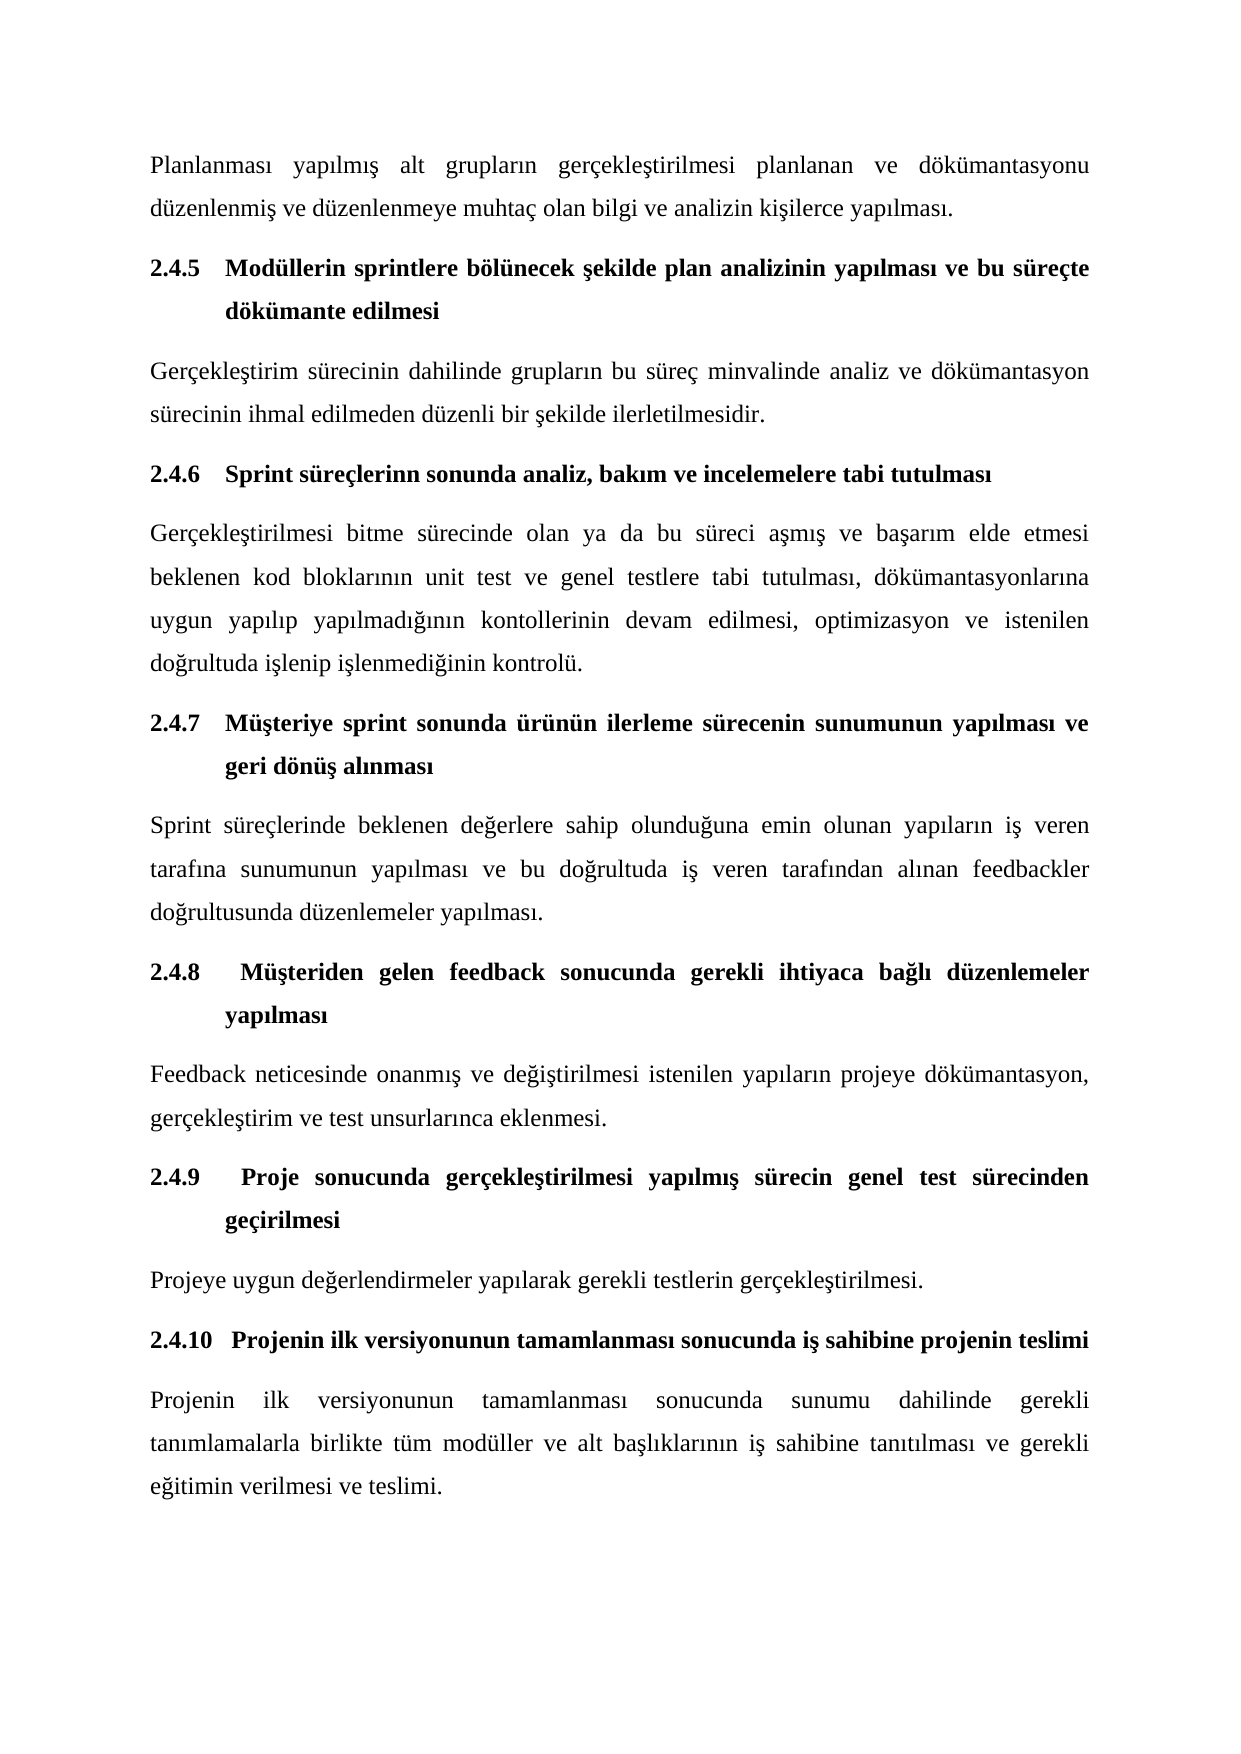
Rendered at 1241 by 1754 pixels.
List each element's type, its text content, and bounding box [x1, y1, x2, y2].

text Projeye uygun değerlendirmeler yapılarak gerekli testlerin gerçekleştirilmesi. [150, 1265, 1090, 1294]
text Sprint süreçlerinde beklenen değerlere sahip olunduğuna emin olunan yapıların iş veren tarafına sunumunun yapılması ve bu doğrultuda iş veren tarafından alınan feedbackler doğrultusunda düzenlemeler yapılması. [150, 811, 1090, 926]
text Planlanması yapılmış alt grupların gerçekleştirilmesi planlanan ve dökümantasyonu düzenlenmiş ve düzenlenmeye muhtaç olan bilgi ve analizin kişilerce yapılması. [150, 150, 1090, 222]
text Gerçekleştirim sürecinin dahilinde grupların bu süreç minvalinde analiz ve dökümantasyon sürecinin ihmal edilmeden düzenli bir şekilde ilerletilmesidir. [150, 356, 1090, 428]
text Projenin ilk versiyonunun tamamlanması sonucunda sunumu dahilinde gerekli tanımlamalarla birlikte tüm modüller ve alt başlıklarının iş sahibine tanıtılması ve gerekli eğitimin verilmesi ve teslimi. [150, 1385, 1090, 1500]
list Proje sonucunda gerçekleştirilmesi yapılmış sürecin genel test sürecinden geçirilmesi [150, 1162, 1090, 1234]
text 2.4.7 Müşteriye sprint sonunda ürünün ilerleme sürecenin sunumunun yapılması ve geri dönüş alınması [150, 708, 1090, 779]
list Modüllerin sprintlere bölünecek şekilde plan analizinin yapılması ve bu süreçte dökümante edilmesi [150, 253, 1090, 325]
list Müşteriden gelen feedback sonucunda gerekli ihtiyaca bağlı düzenlemeler yapılması [150, 957, 1090, 1028]
text Gerçekleştirilmesi bitme sürecinde olan ya da bu süreci aşmış ve başarım elde etmesi beklenen kod bloklarının unit test ve genel testlere tabi tutulması, dökümantasyonlarına uygun yapılıp yapılmadığının kontollerinin devam edilmesi, optimizasyon ve istenilen doğrultuda işlenip işlenmediğinin kontrolü. [150, 518, 1090, 677]
list Projenin ilk versiyonunun tamamlanması sonucunda iş sahibine projenin teslimi [150, 1325, 1090, 1354]
text Feedback neticesinde onanmış ve değiştirilmesi istenilen yapıların projeye dökümantasyon, gerçekleştirim ve test unsurlarınca eklenmesi. [150, 1059, 1090, 1131]
list Sprint süreçlerinn sonunda analiz, bakım ve incelemelere tabi tutulması [150, 459, 1090, 487]
